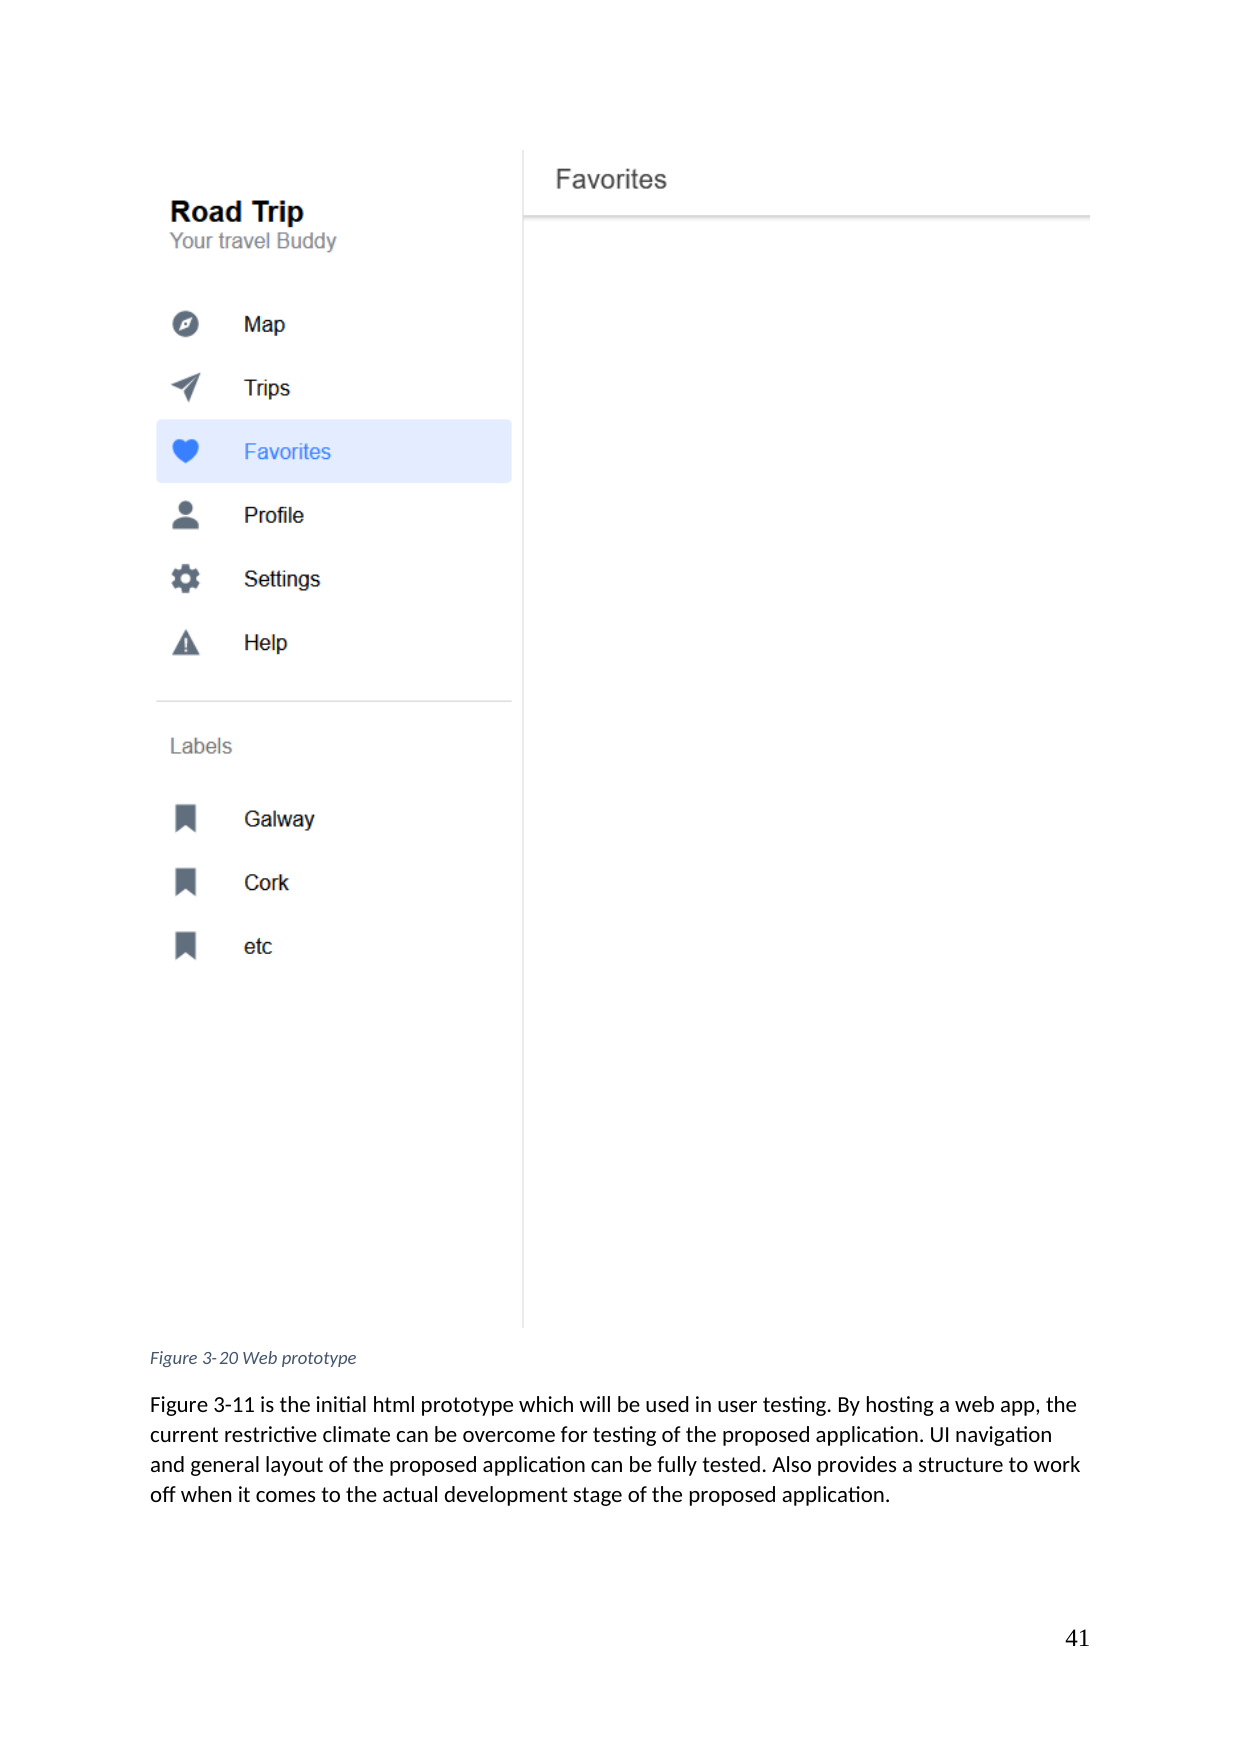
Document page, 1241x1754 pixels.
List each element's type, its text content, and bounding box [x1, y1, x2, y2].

text Figure 3-11 is the initial html prototype which will be used in user testing. By hosting a web app, the current restrictive climate can be overcome for testing of the proposed application. UI navigation and general layout of the proposed application can be fully tested. Also provides a structure to work off when it comes to the actual development stage of the proposed application. [150, 1390, 1090, 1508]
picture [150, 150, 1091, 1328]
